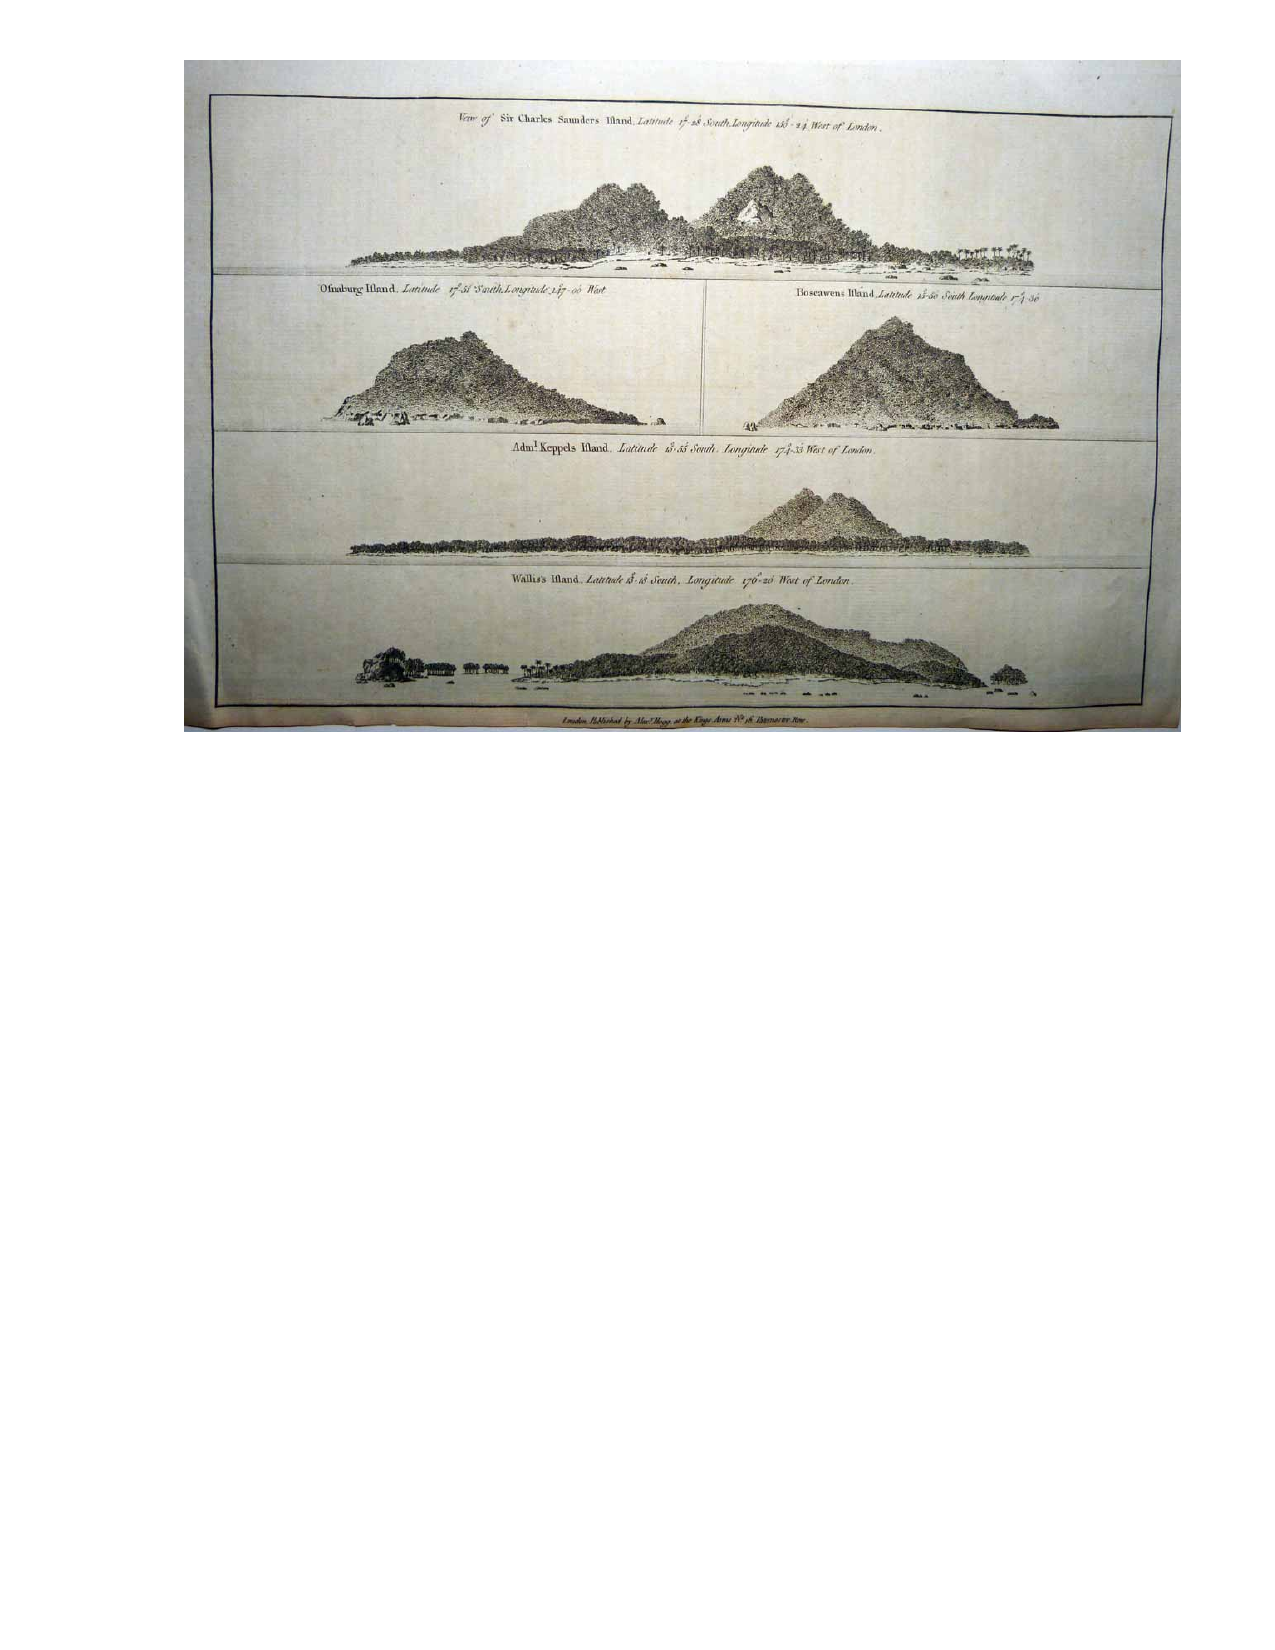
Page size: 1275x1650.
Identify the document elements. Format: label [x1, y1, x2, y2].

picture [184, 60, 1181, 732]
